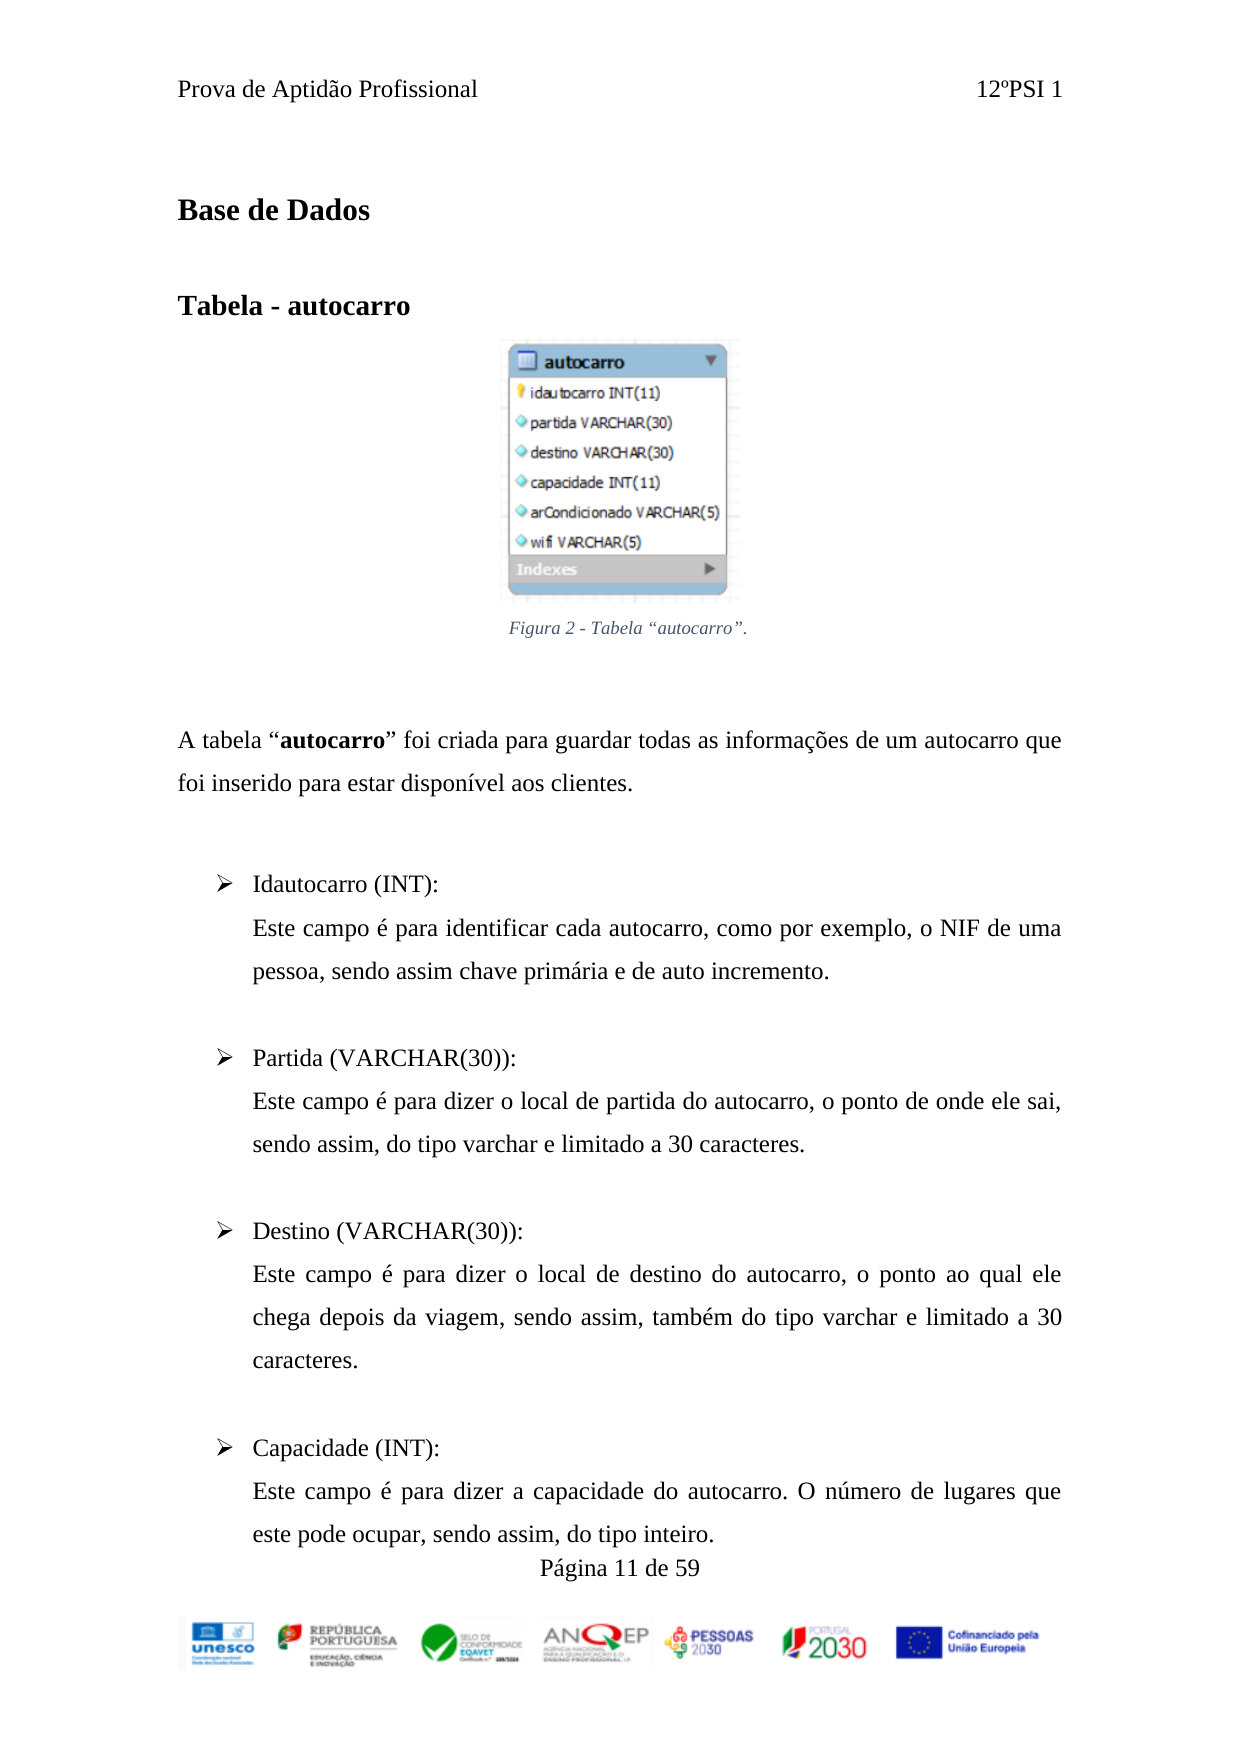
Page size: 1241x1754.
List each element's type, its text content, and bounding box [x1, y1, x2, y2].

list Este campo é para dizer a capacidade do autocarro. O número de lugares que este pode ocupar, sendo assim, do tipo inteiro. [252, 1476, 1063, 1548]
list Idautocarro (INT): [215, 869, 1063, 898]
picture [177, 1615, 1084, 1677]
list Destino (VARCHAR(30)): [215, 1216, 1063, 1245]
picture [500, 339, 740, 603]
list Este campo é para dizer o local de partida do autocarro, o ponto de onde ele sai, sendo assim, do tipo varchar e limitado a 30 caracteres. [252, 1086, 1063, 1158]
text A tabela “autocarro” foi criada para guardar todas as informações de um autocarro que foi inserido para estar disponível aos clientes. [177, 725, 1063, 797]
subtitle Base de Dados [177, 191, 1063, 227]
list Partida (VARCHAR(30)): [215, 1043, 1063, 1072]
list Este campo é para dizer o local de destino do autocarro, o ponto ao qual ele chega depois da viagem, sendo assim, também do tipo varchar e limitado a 30 caracteres. [252, 1259, 1063, 1374]
list Capacidade (INT): [215, 1433, 1063, 1461]
text Tabela - autocarro [177, 288, 1063, 322]
list Este campo é para identificar cada autocarro, como por exemplo, o NIF de uma pessoa, sendo assim chave primária e de auto incremento. [252, 913, 1063, 984]
